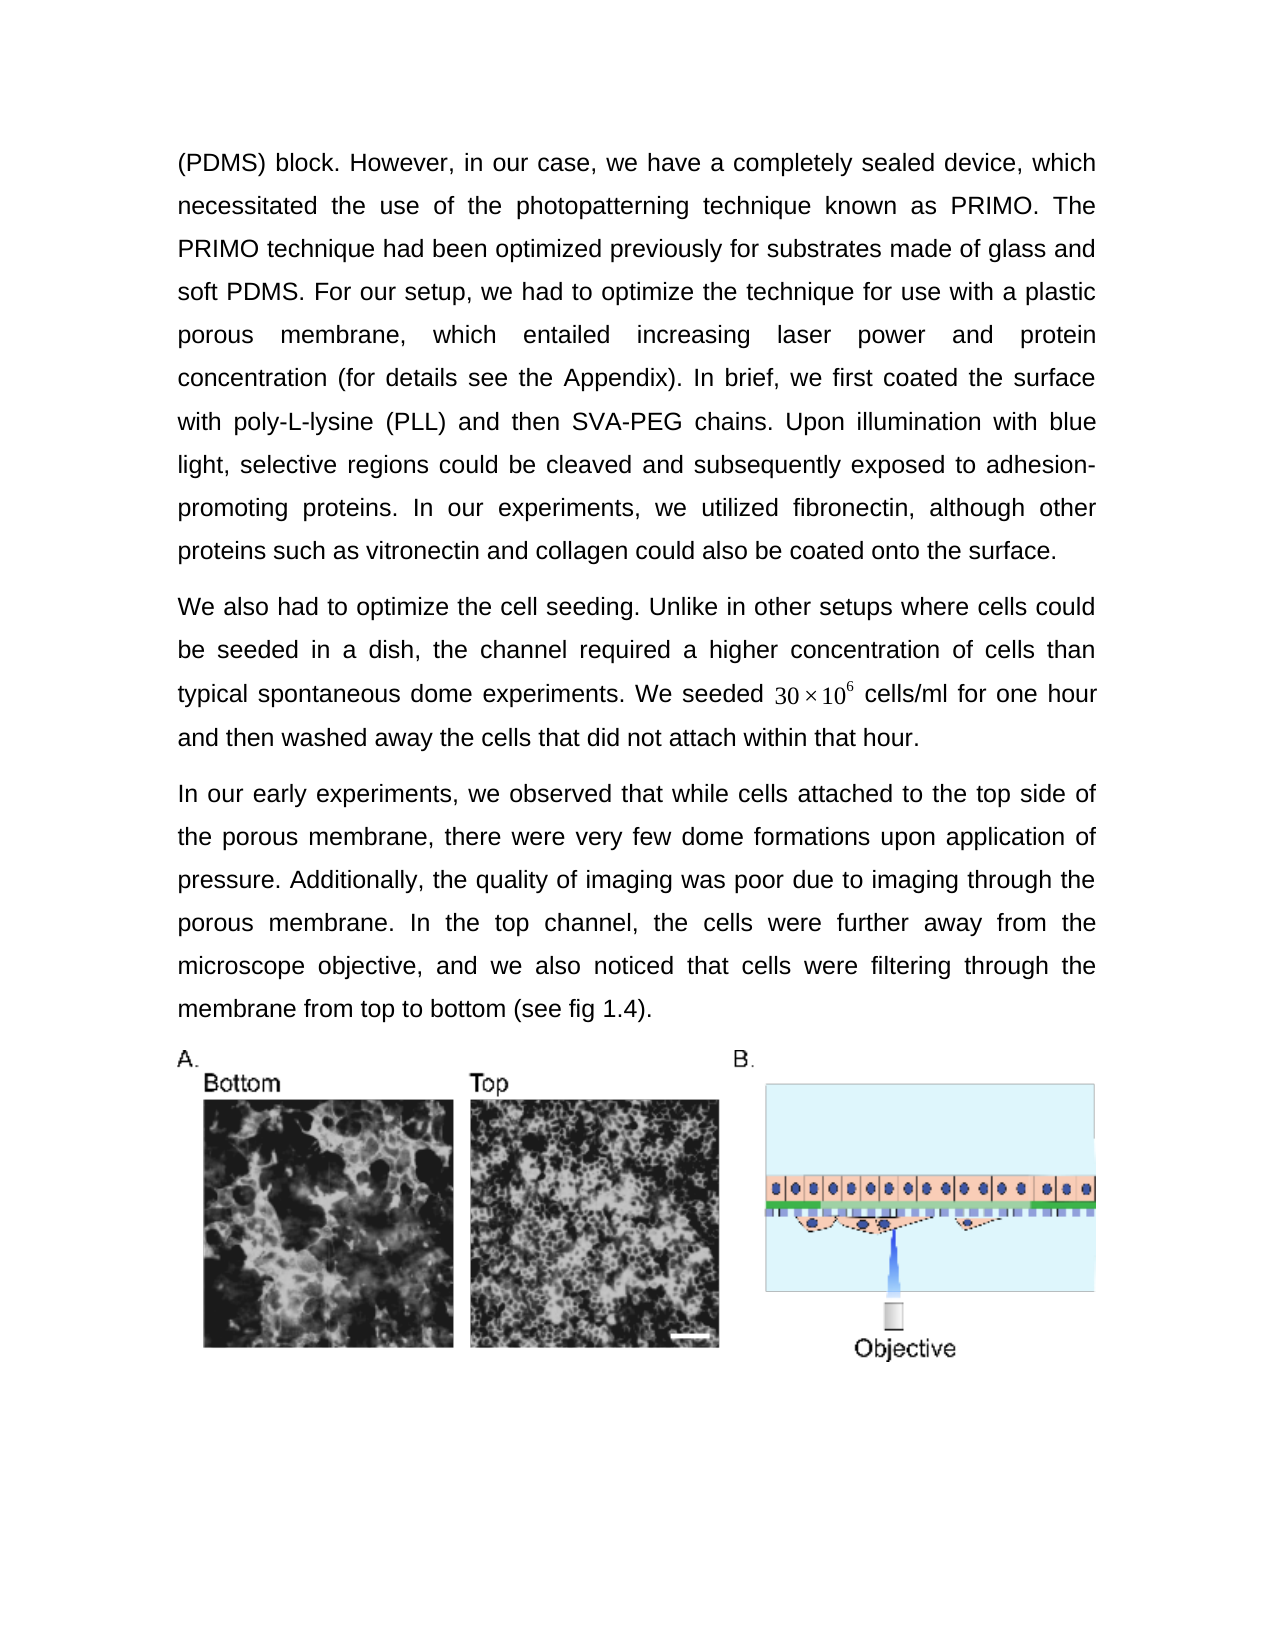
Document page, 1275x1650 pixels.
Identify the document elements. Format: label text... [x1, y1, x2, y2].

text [177, 148, 1098, 564]
text We also had to optimize the cell seeding. Unlike in other setups where cells could be seeded in a dish, the channel required a higher concentration of cells than typical spontaneous dome experiments. We seeded cells/ml for one hour and then washed away the cells that did not attach within that hour. [177, 591, 1098, 752]
text In our early experiments, we observed that while cells attached to the top side of the porous membrane, there were very few dome formations upon application of pressure. Additionally, the quality of imaging was poor due to imaging through the porous membrane. In the top channel, the cells were further away from the microscope objective, and we also noticed that cells were filtering through the membrane from top to bottom (see fig 1.4). [177, 779, 1098, 1023]
picture [177, 1050, 1096, 1362]
